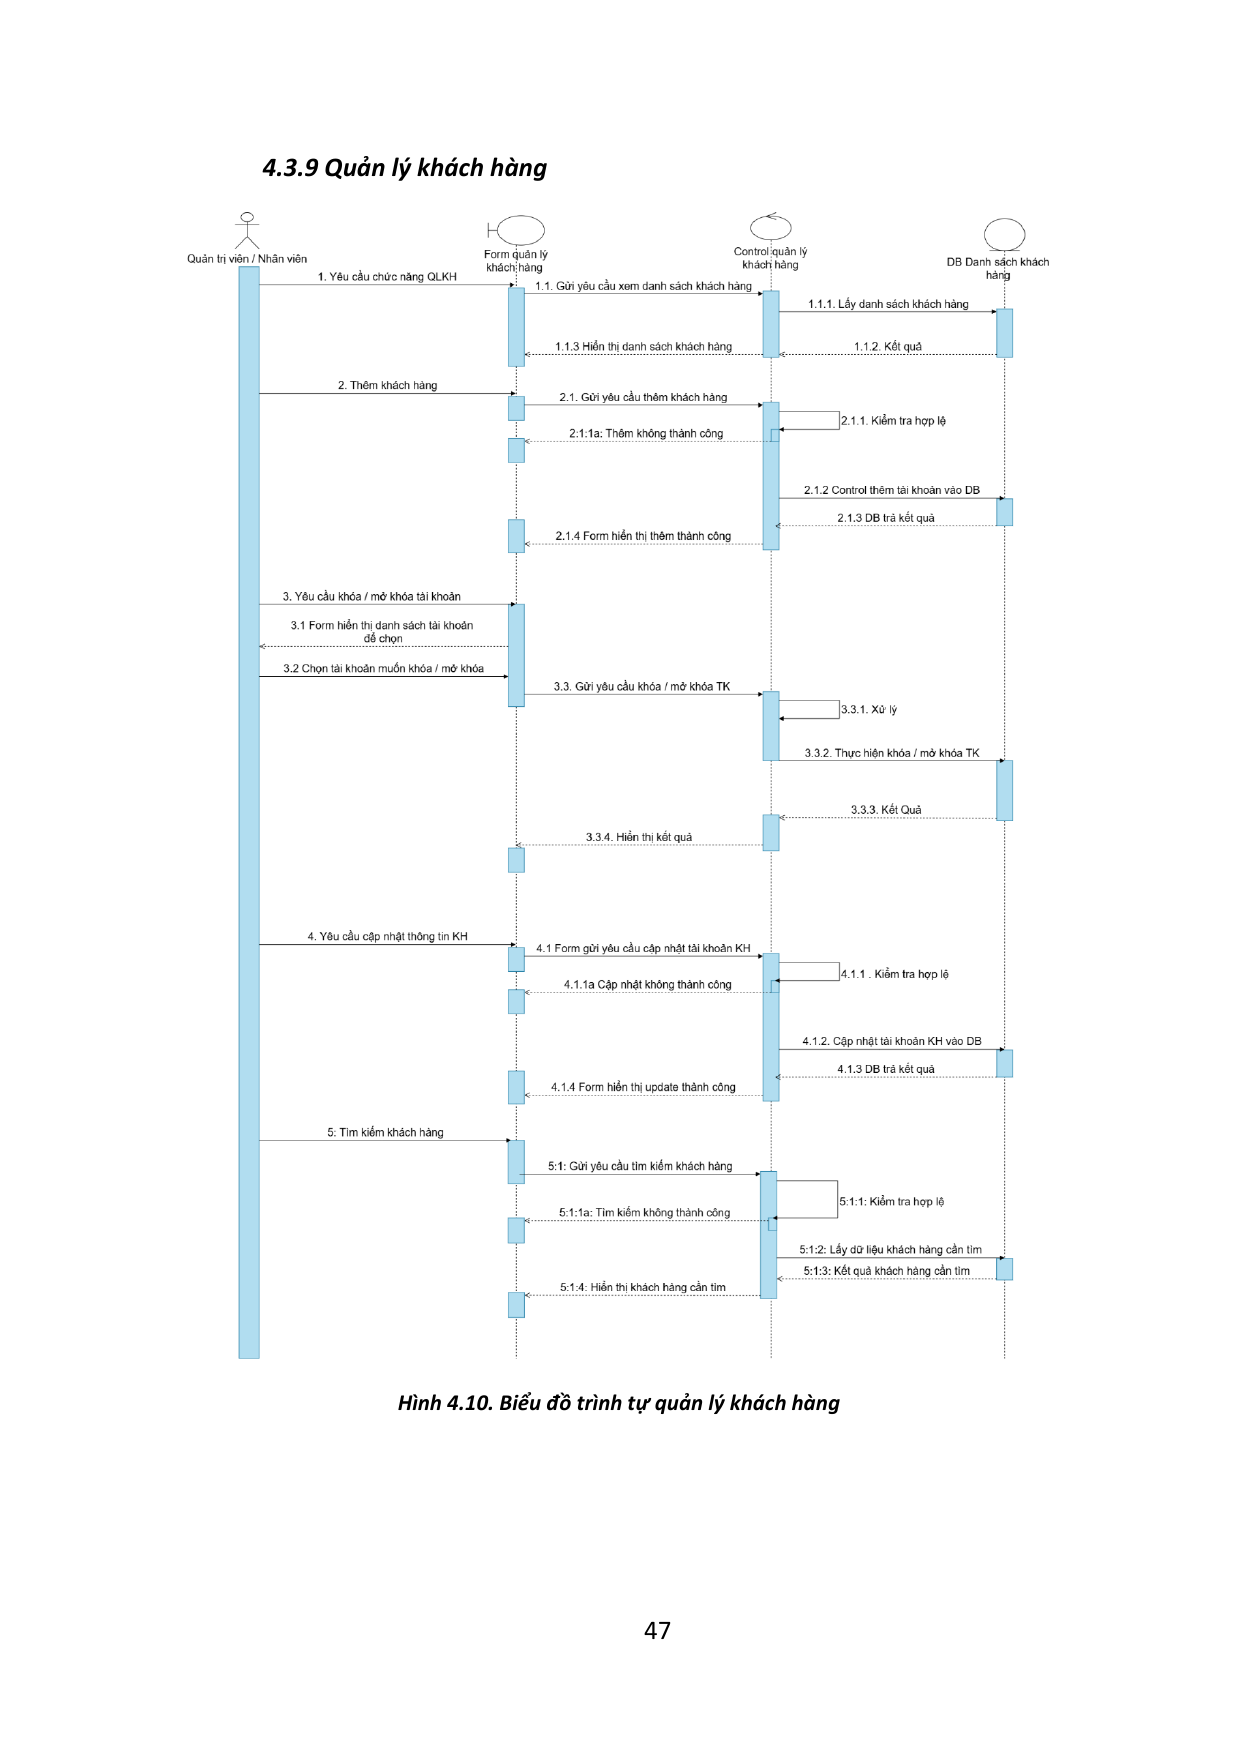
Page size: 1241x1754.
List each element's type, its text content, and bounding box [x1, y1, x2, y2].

picture [187, 212, 1053, 1359]
subtitle Hình 4.10. Biểu đồ trình tự quản lý khách hàng [187, 1388, 1053, 1416]
subtitle 4.3.9 Quản lý khách hàng [187, 150, 1053, 183]
